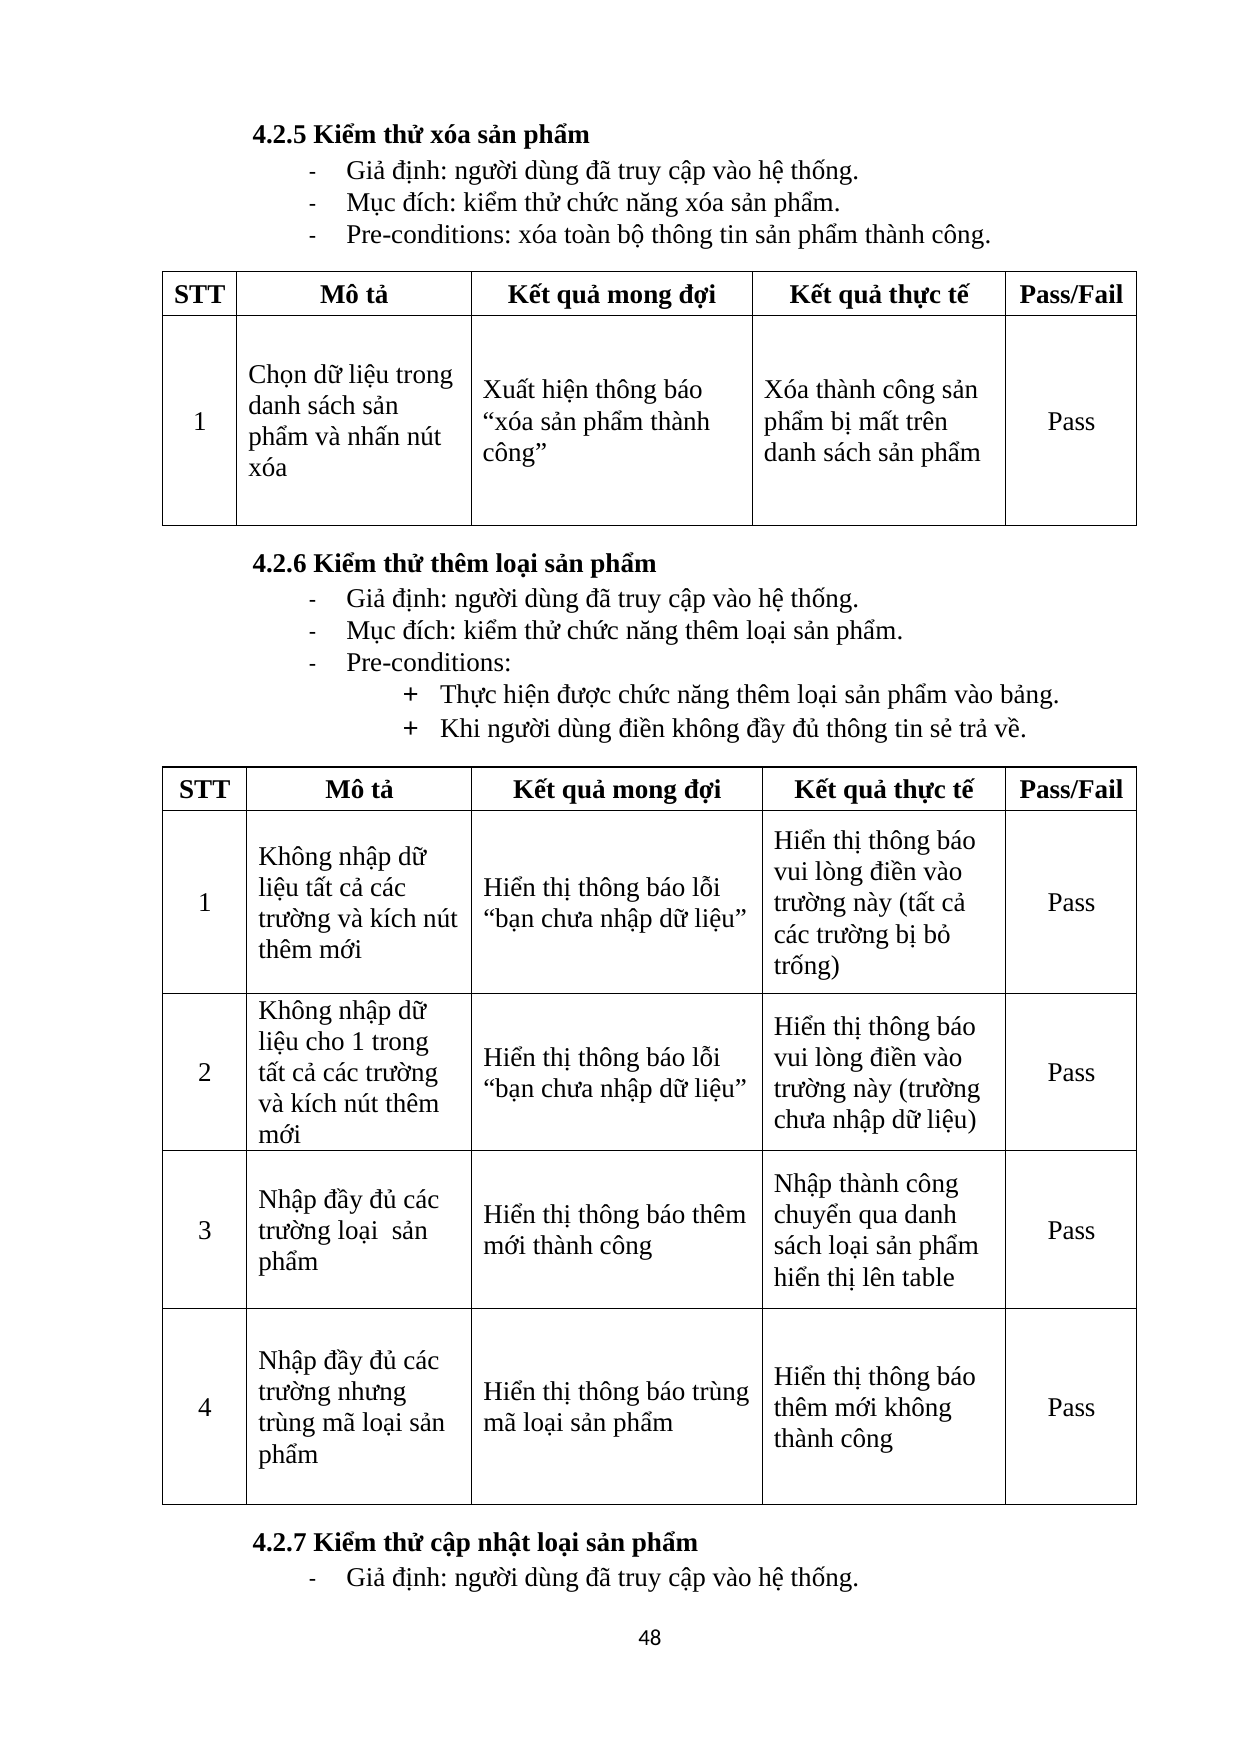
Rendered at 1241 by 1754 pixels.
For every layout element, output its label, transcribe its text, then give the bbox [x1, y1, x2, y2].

subtitle 4.2.5 Kiểm thử xóa sản phẩm [177, 118, 1122, 149]
table_cell 3 [163, 1151, 246, 1308]
table_cell Nhập thành công chuyển qua danh sách loại sản phẩm hiển thị lên table [763, 1151, 1005, 1308]
list Giả định: người dùng đã truy cập vào hệ thống. [308, 1562, 1122, 1594]
list Mục đích: kiểm thử chức năng xóa sản phẩm. [308, 186, 1122, 218]
table_cell 1 [163, 811, 246, 993]
subtitle 4.2.6 Kiểm thử thêm loại sản phẩm [177, 547, 1122, 578]
table_cell Nhập đầy đủ các trường nhưng trùng mã loại sản phẩm [247, 1309, 471, 1504]
table_header Pass/Fail [1006, 768, 1136, 810]
list Pre-conditions: [308, 647, 1122, 679]
table_header Mô tả [247, 768, 471, 810]
table_header Kết quả thực tế [763, 768, 1005, 810]
table_cell Pass [1006, 811, 1136, 993]
table_header Kết quả thực tế [753, 272, 1005, 315]
table_cell Pass [1006, 316, 1136, 525]
table_cell Pass [1006, 1309, 1136, 1504]
table_header Kết quả mong đợi [472, 768, 762, 810]
table_cell Hiển thị thông báo vui lòng điền vào trường này (trường chưa nhập dữ liệu) [763, 994, 1005, 1150]
list Thực hiện được chức năng thêm loại sản phẩm vào bảng. [402, 679, 1122, 712]
table_cell Nhập đầy đủ các trường loại sản phẩm [247, 1151, 471, 1308]
table_cell Pass [1006, 994, 1136, 1150]
table_cell Hiển thị thông báo thêm mới không thành công [763, 1309, 1005, 1504]
table_cell Chọn dữ liệu trong danh sách sản phẩm và nhấn nút xóa [237, 316, 471, 525]
table_header Pass/Fail [1006, 272, 1136, 315]
table_cell Hiển thị thông báo vui lòng điền vào trường này (tất cả các trường bị bỏ trống) [763, 811, 1005, 993]
subtitle 4.2.7 Kiểm thử cập nhật loại sản phẩm [177, 1526, 1122, 1557]
list Pre-conditions: xóa toàn bộ thông tin sản phẩm thành công. [308, 218, 1122, 250]
table_cell Xóa thành công sản phẩm bị mất trên danh sách sản phẩm [753, 316, 1005, 525]
table_cell Hiển thị thông báo lỗi “bạn chưa nhập dữ liệu” [472, 811, 762, 993]
list Khi người dùng điền không đầy đủ thông tin sẻ trả về. [402, 712, 1122, 746]
table_cell Pass [1006, 1151, 1136, 1308]
table_header Mô tả [237, 272, 471, 315]
table_cell Hiển thị thông báo thêm mới thành công [472, 1151, 762, 1308]
table_cell Hiển thị thông báo lỗi “bạn chưa nhập dữ liệu” [472, 994, 762, 1150]
table_cell Không nhập dữ liệu cho 1 trong tất cả các trường và kích nút thêm mới [247, 994, 471, 1150]
list Mục đích: kiểm thử chức năng thêm loại sản phẩm. [308, 614, 1122, 647]
list Giả định: người dùng đã truy cập vào hệ thống. [308, 582, 1122, 614]
table_header STT [163, 272, 236, 315]
table_cell Không nhập dữ liệu tất cả các trường và kích nút thêm mới [247, 811, 471, 993]
table_header STT [163, 768, 246, 810]
table_cell 4 [163, 1309, 246, 1504]
table_cell 1 [163, 316, 236, 525]
table_cell Xuất hiện thông báo “xóa sản phẩm thành công” [472, 316, 752, 525]
table_cell 2 [163, 994, 246, 1150]
table_cell Hiển thị thông báo trùng mã loại sản phẩm [472, 1309, 762, 1504]
table_header Kết quả mong đợi [472, 272, 752, 315]
list Giả định: người dùng đã truy cập vào hệ thống. [308, 154, 1122, 186]
